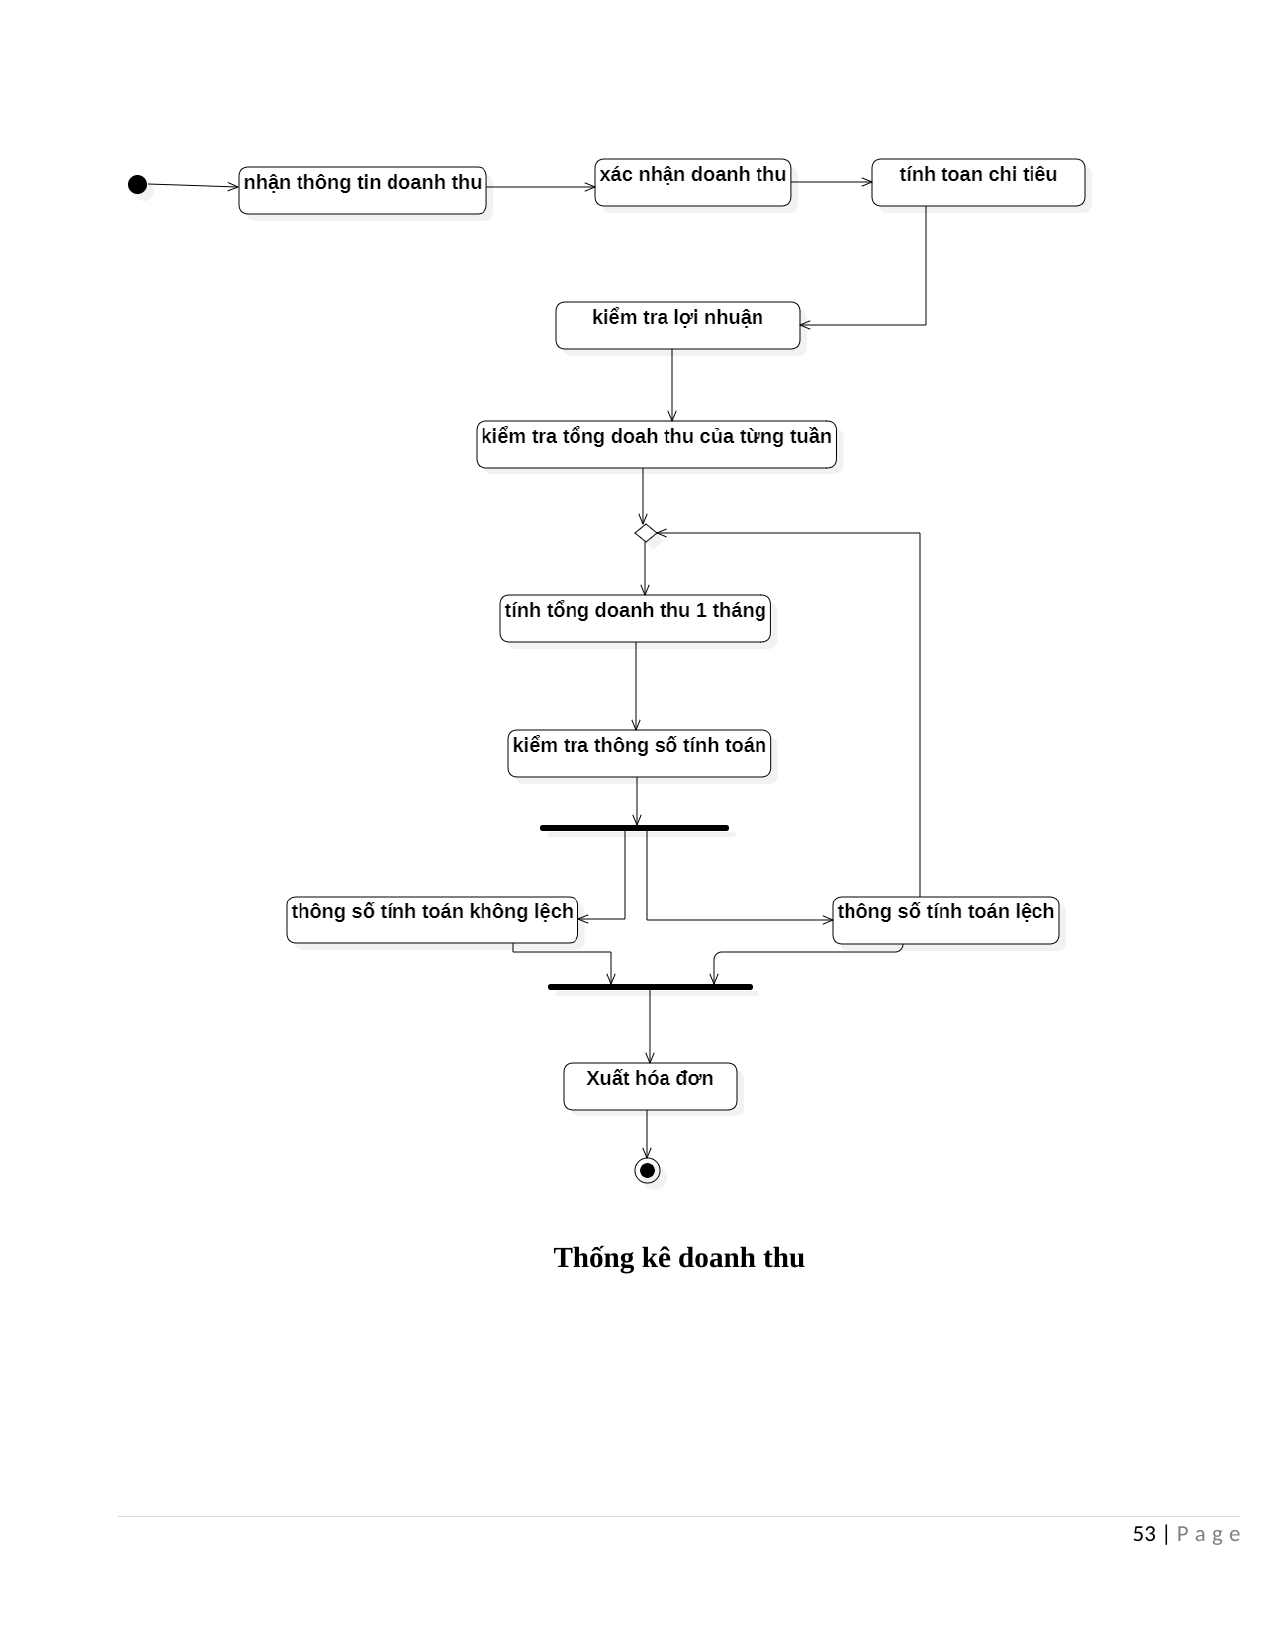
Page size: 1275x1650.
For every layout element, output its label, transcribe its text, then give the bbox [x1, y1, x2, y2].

picture [118, 150, 1124, 1222]
text Thống kê doanh thu [118, 1240, 1240, 1273]
